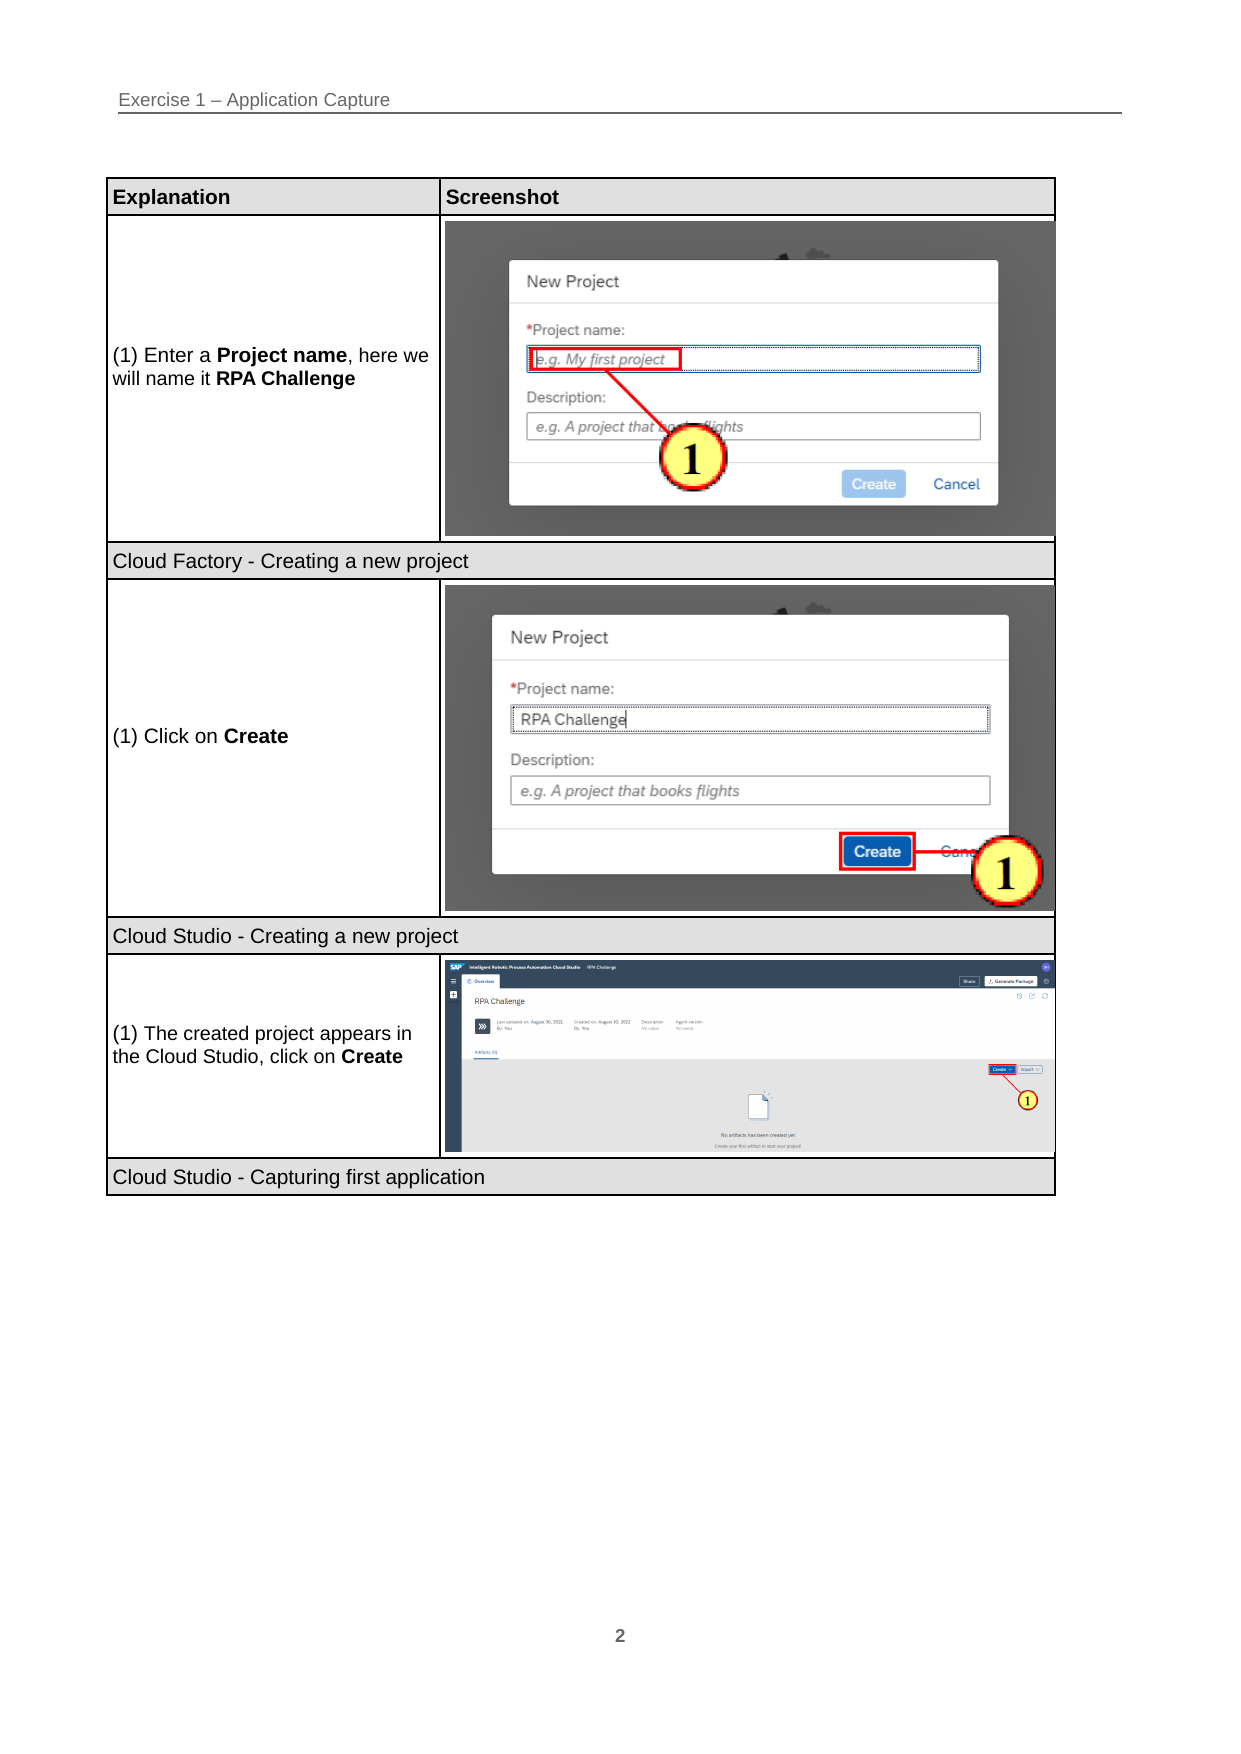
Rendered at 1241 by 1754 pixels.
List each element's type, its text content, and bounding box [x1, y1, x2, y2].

table_cell (1) Enter a Project name, here we will name it RPA Challenge [108, 216, 439, 541]
table_cell (1) Click on Create [108, 580, 439, 916]
picture [445, 221, 1056, 536]
table_header Screenshot [441, 179, 1054, 214]
picture [445, 585, 1055, 911]
table_header Explanation [108, 179, 439, 214]
table_cell [441, 955, 1054, 1157]
table_cell Cloud Studio - Capturing first application [108, 1159, 1054, 1194]
table_cell [441, 580, 1054, 916]
table_cell (1) The created project appears in the Cloud Studio, click on Create [108, 955, 439, 1157]
picture [445, 960, 1055, 1152]
table_cell Cloud Studio - Creating a new project [108, 918, 1054, 953]
table_cell [441, 216, 1054, 541]
table_cell Cloud Factory - Creating a new project [108, 543, 1054, 578]
